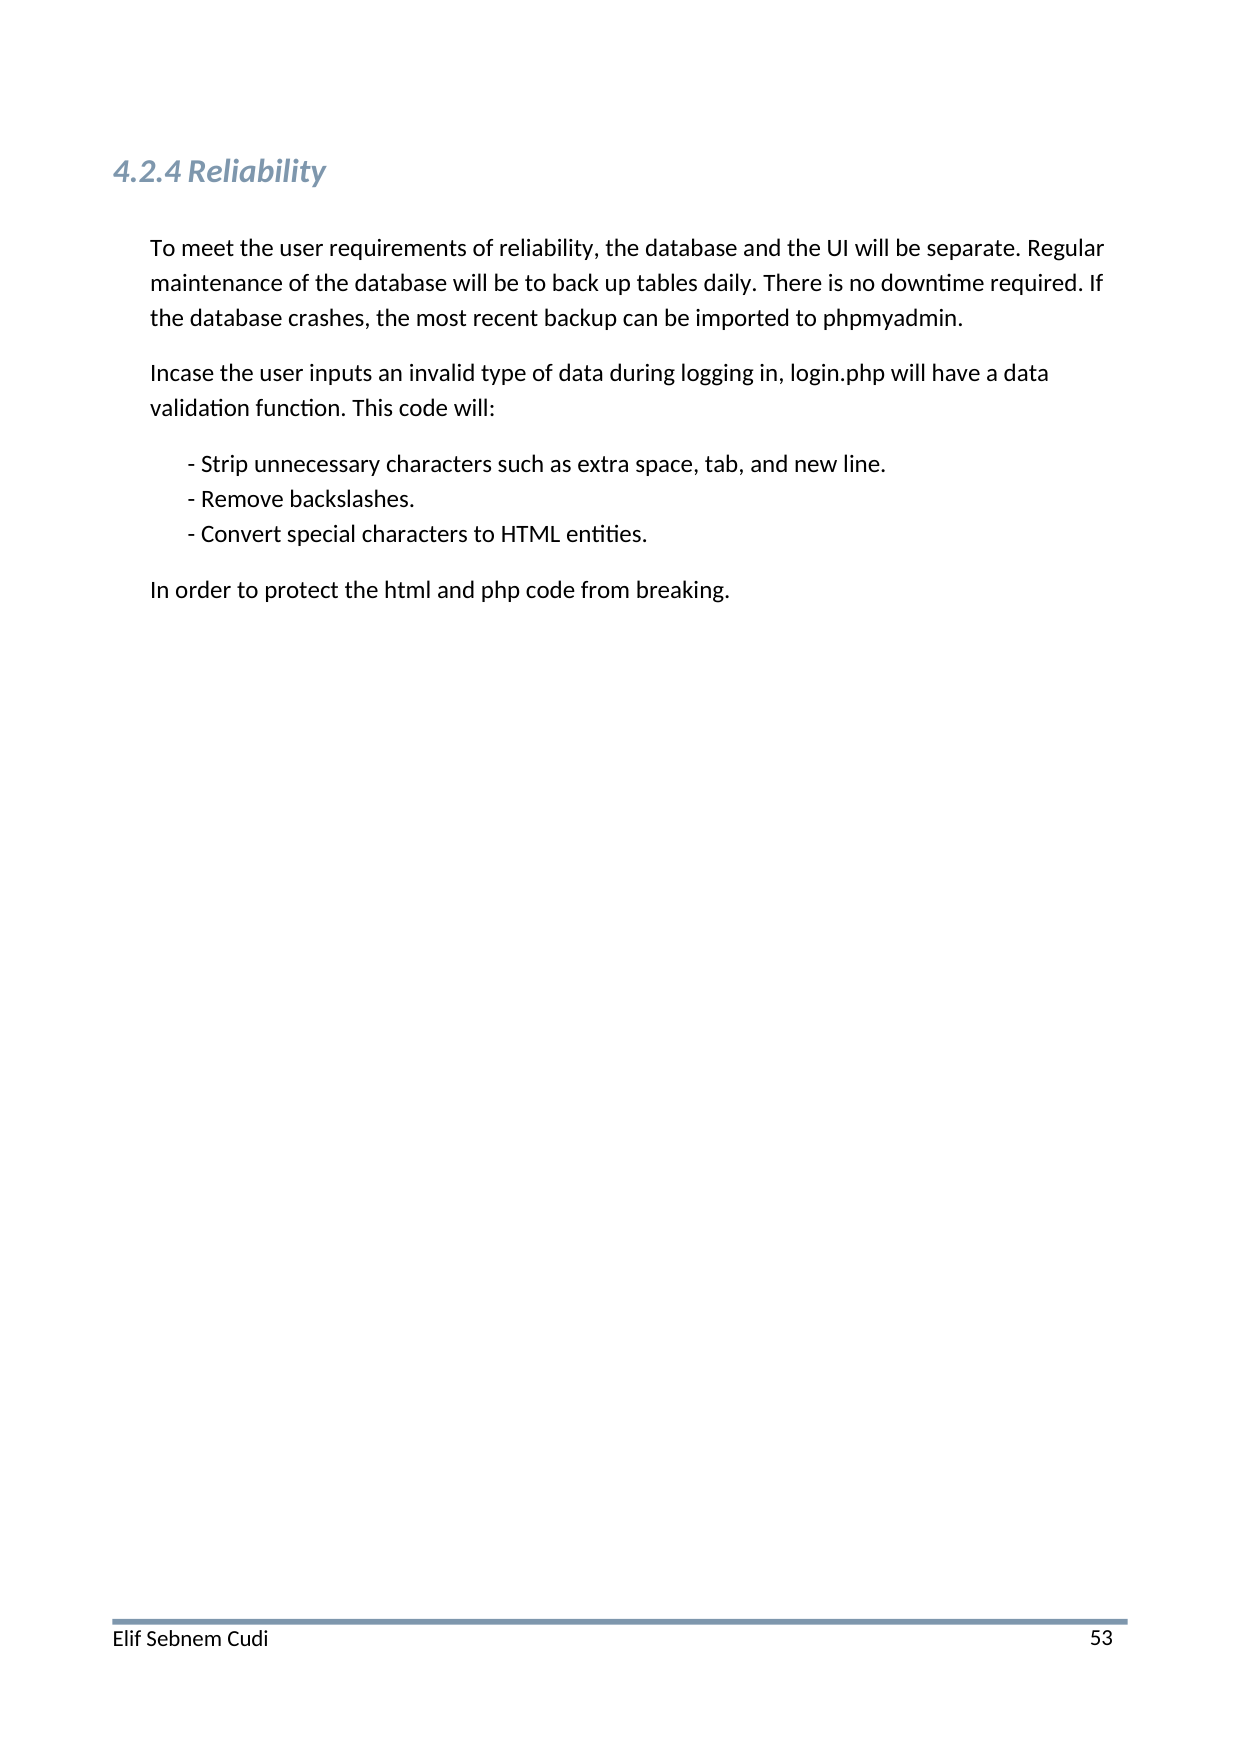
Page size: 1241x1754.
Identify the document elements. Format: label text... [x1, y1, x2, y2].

subtitle Reliability [112, 150, 1128, 191]
text - Strip unnecessary characters such as extra space, tab, and new line. - Remove backslashes. - Convert special characters to HTML entities. [187, 448, 1128, 549]
text To meet the user requirements of reliability, the database and the UI will be separate. Regular maintenance of the database will be to back up tables daily. There is no downtime required. If the database crashes, the most recent backup can be imported to phpmyadmin. [150, 197, 1128, 332]
text Incase the user inputs an invalid type of data during logging in, login.php will have a data validation function. This code will: [150, 358, 1128, 423]
text In order to protect the html and php code from breaking. [150, 574, 1128, 605]
